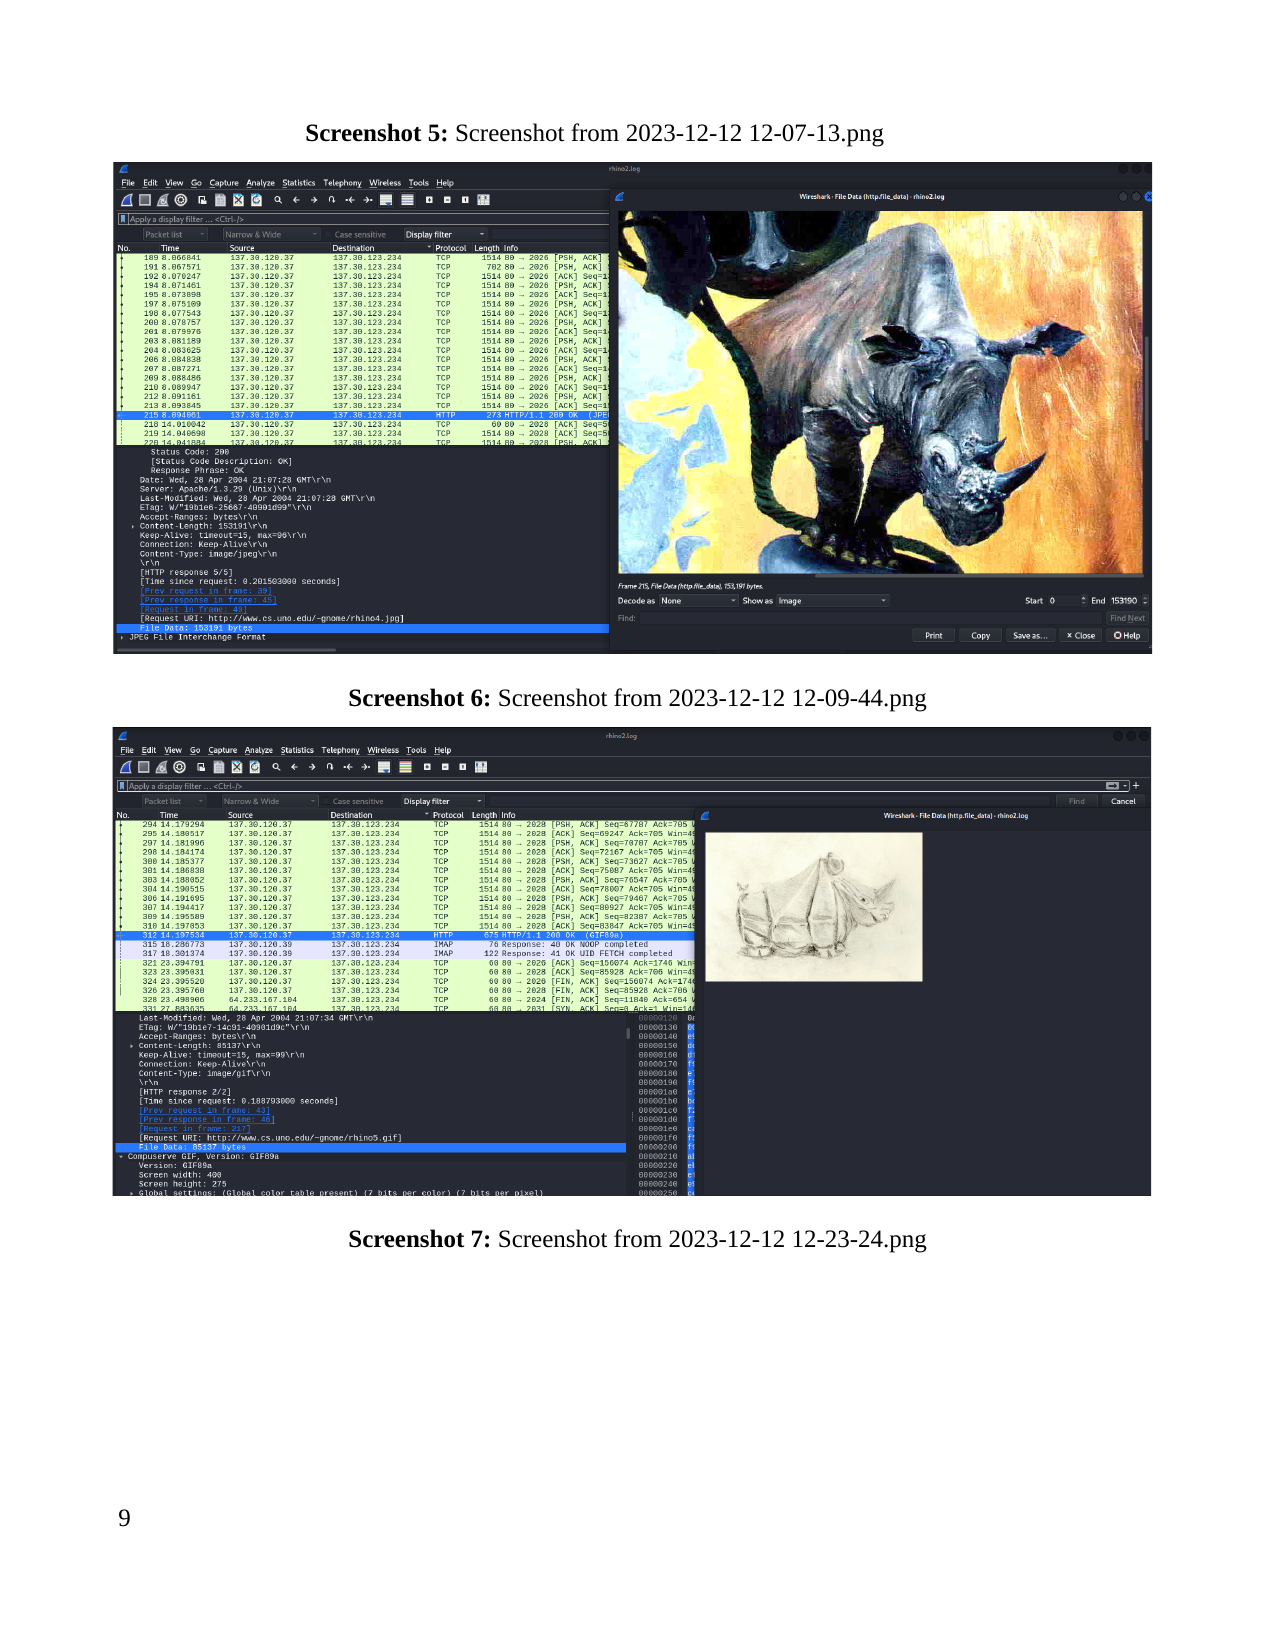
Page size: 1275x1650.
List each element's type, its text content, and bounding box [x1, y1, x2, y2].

picture [112, 727, 1152, 1196]
picture [113, 162, 1153, 654]
text Screenshot 7: Screenshot from 2023-12-12 12-23-24.png [118, 1224, 1157, 1253]
text Screenshot 5: Screenshot from 2023-12-12 12-07-13.png [118, 118, 1157, 147]
text Screenshot 6: Screenshot from 2023-12-12 12-09-44.png [118, 683, 1157, 711]
